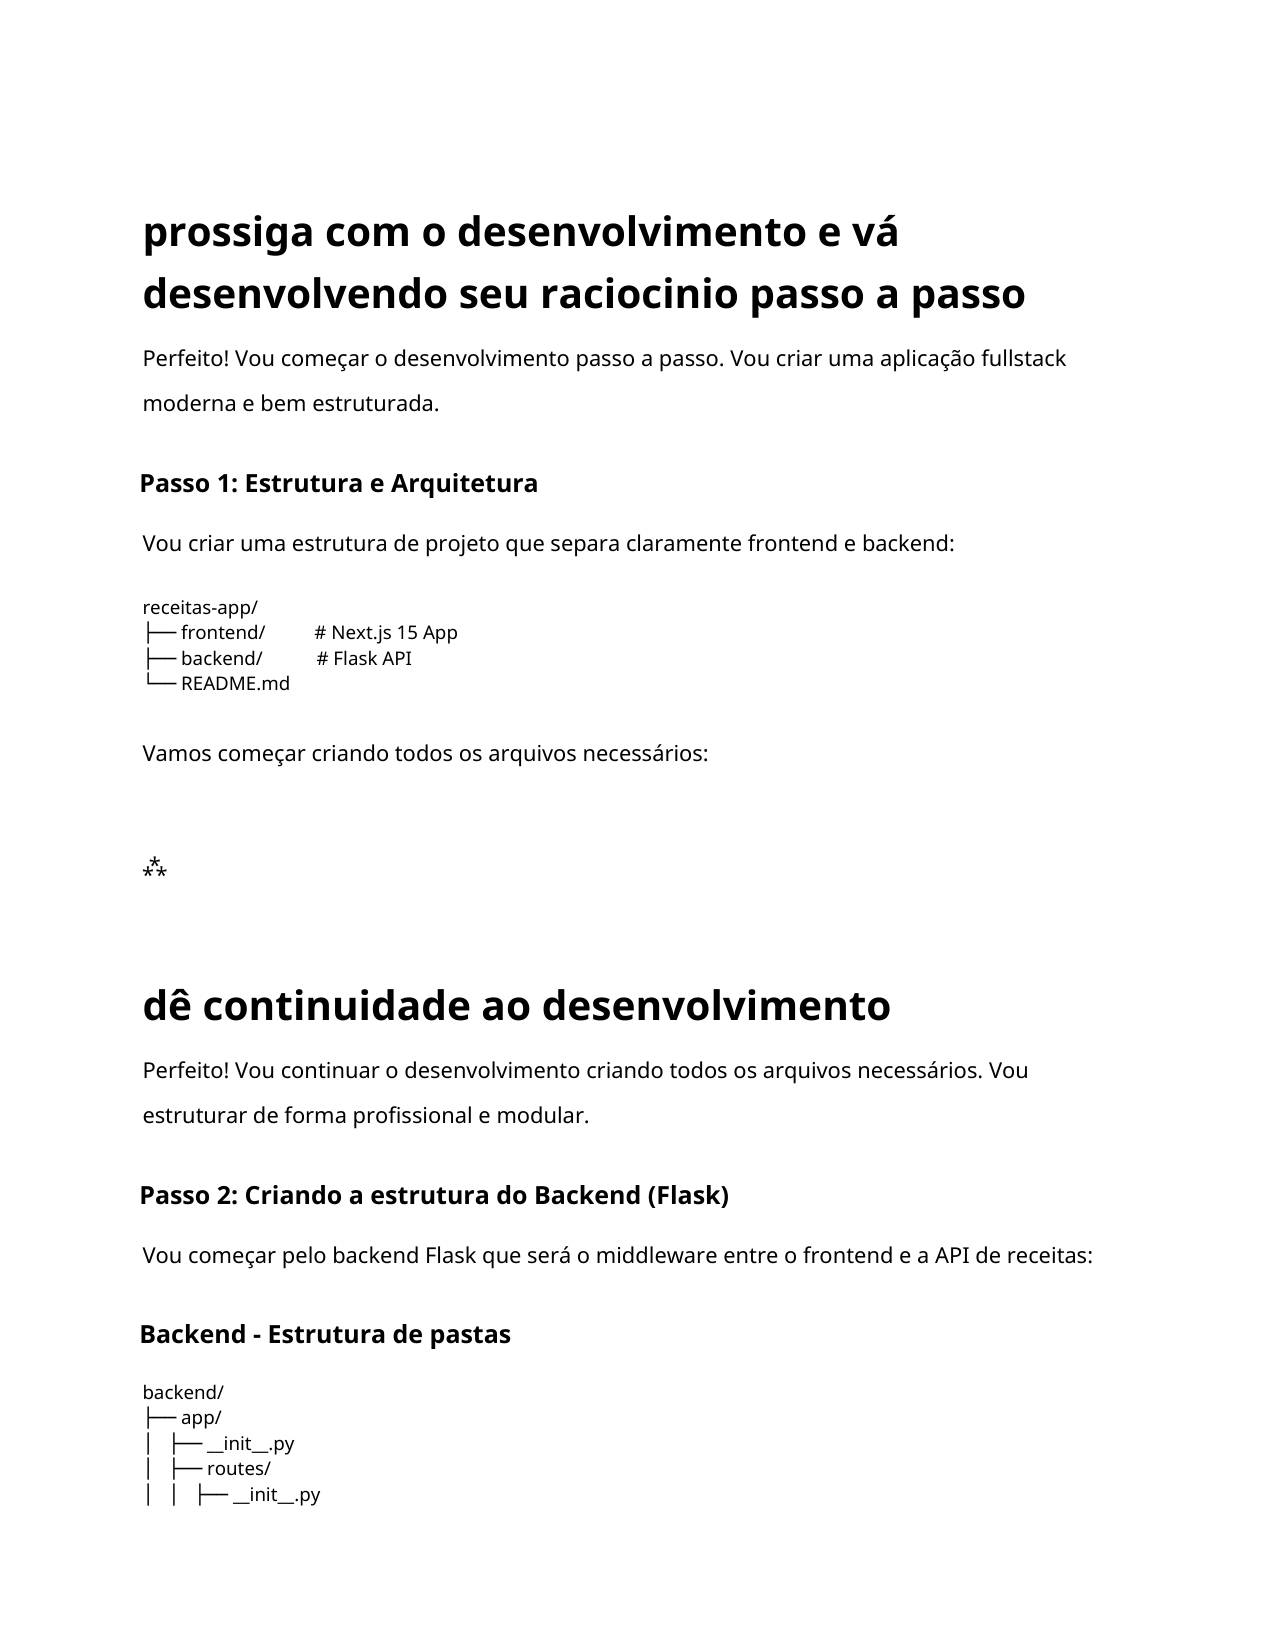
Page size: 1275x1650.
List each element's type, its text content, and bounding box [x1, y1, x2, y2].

text Perfeito! Vou continuar o desenvolvimento criando todos os arquivos necessários. Vou estruturar de forma profissional e modular. [142, 1056, 1133, 1130]
text Perfeito! Vou começar o desenvolvimento passo a passo. Vou criar uma aplicação fullstack moderna e bem estruturada. [142, 343, 1133, 418]
text Passo 1: Estrutura e Arquitetura [139, 466, 1133, 499]
text Passo 2: Criando a estrutura do Backend (Flask) [139, 1178, 1133, 1212]
text Vamos começar criando todos os arquivos necessários: [142, 738, 1133, 813]
text Backend - Estrutura de pastas [139, 1317, 1133, 1351]
text dê continuidade ao desenvolvimento [142, 977, 1133, 1033]
text Vou criar uma estrutura de projeto que separa claramente frontend e backend: [142, 527, 1133, 557]
text Vou começar pelo backend Flask que será o middleware entre o frontend e a API de receitas: [142, 1240, 1133, 1269]
text prossiga com o desenvolvimento e vá desenvolvendo seu raciocinio passo a passo [142, 203, 1133, 320]
text ⁂ [142, 850, 1133, 879]
